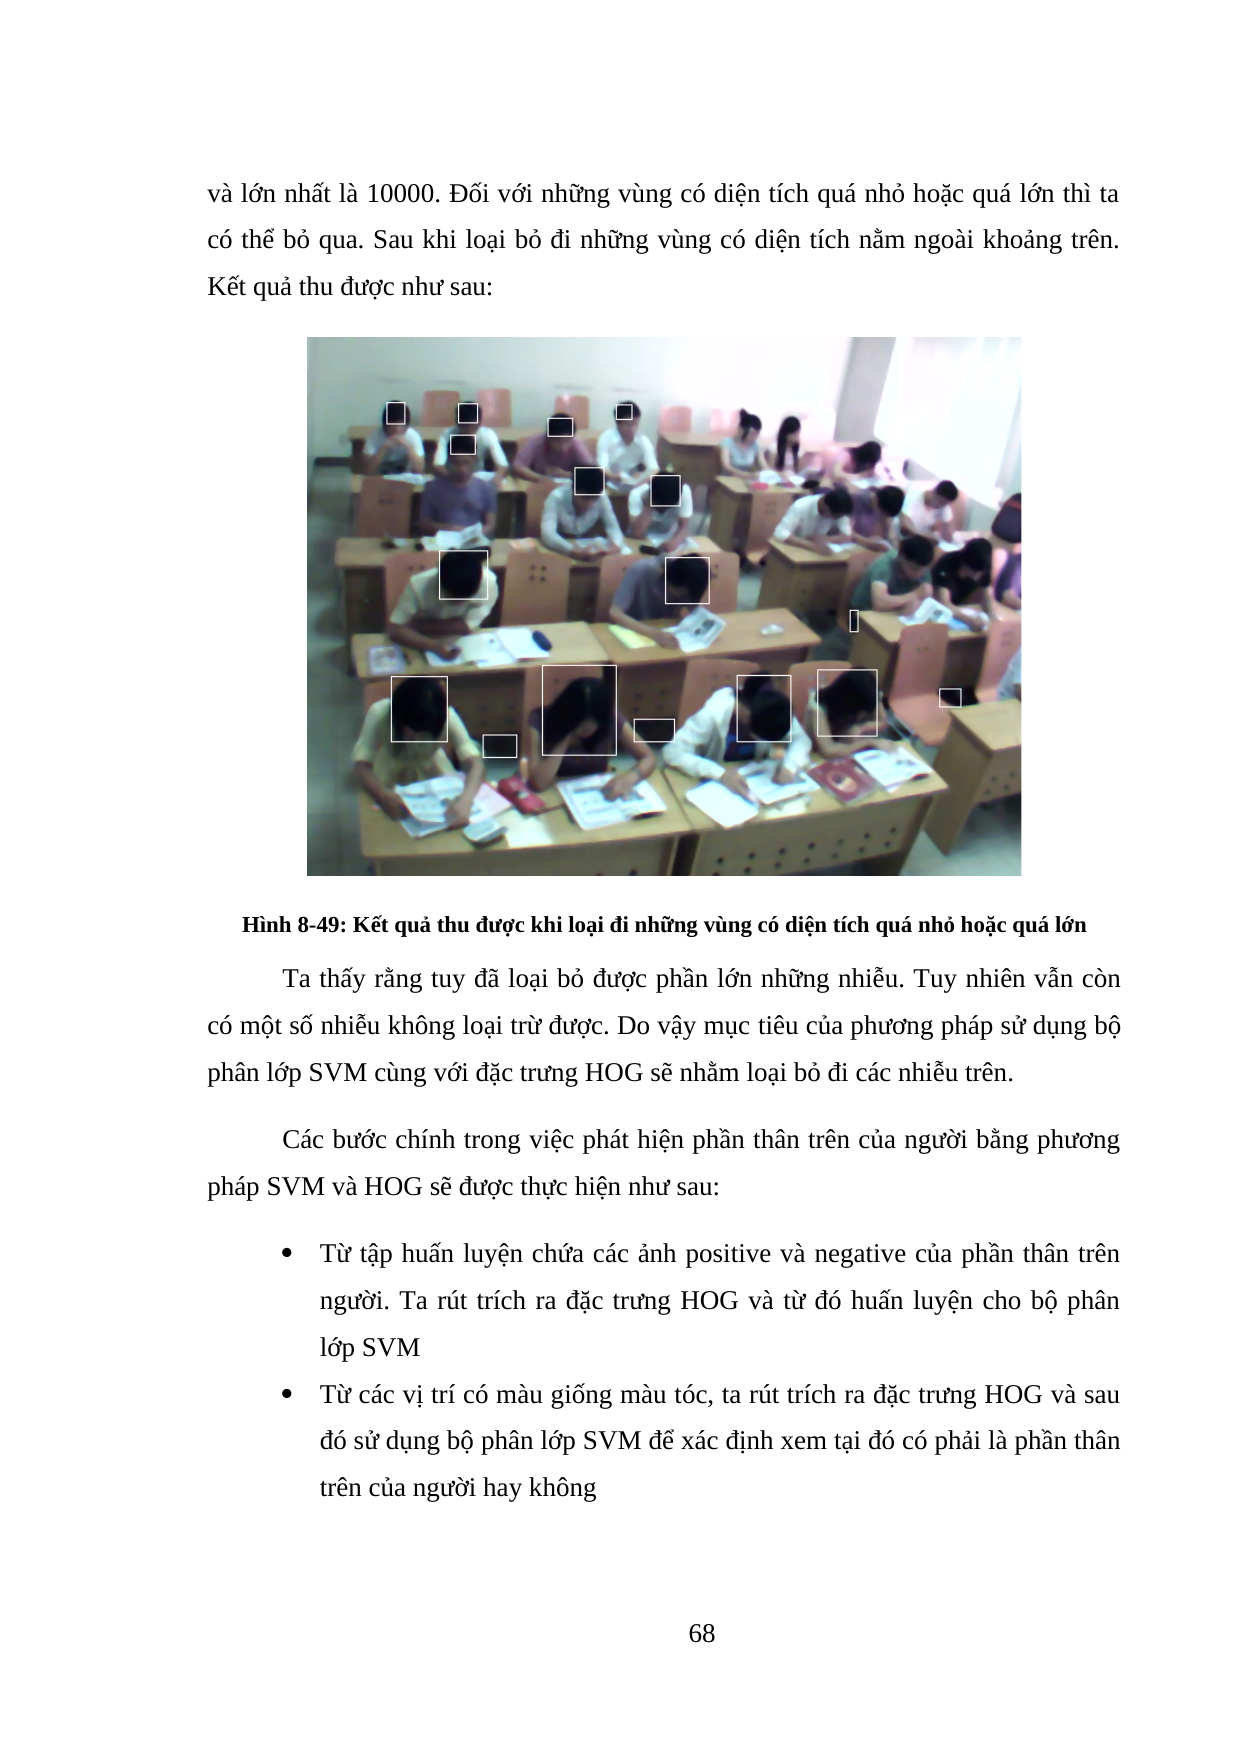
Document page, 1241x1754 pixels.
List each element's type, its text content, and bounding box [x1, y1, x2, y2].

picture [307, 337, 1022, 876]
text Ta thấy rằng tuy đã loại bỏ được phần lớn những nhiễu. Tuy nhiên vẫn còn có một số nhiễu không loại trừ được. Do vậy mục tiêu của phương pháp sử dụng bộ phân lớp SVM cùng với đặc trưng HOG sẽ nhằm loại bỏ đi các nhiễu trên. [207, 963, 1122, 1087]
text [207, 177, 1122, 301]
list Từ các vị trí có màu giống màu tóc, ta rút trích ra đặc trưng HOG và sau đó sử dụng bộ phân lớp SVM để xác định xem tại đó có phải là phần thân trên của người hay không [282, 1378, 1122, 1502]
text Các bước chính trong việc phát hiện phần thân trên của người bằng phương pháp SVM và HOG sẽ được thực hiện như sau: [207, 1123, 1122, 1201]
list Từ tập huấn luyện chứa các ảnh positive và negative của phần thân trên người. Ta rút trích ra đặc trưng HOG và từ đó huấn luyện cho bộ phân lớp SVM [282, 1238, 1122, 1362]
